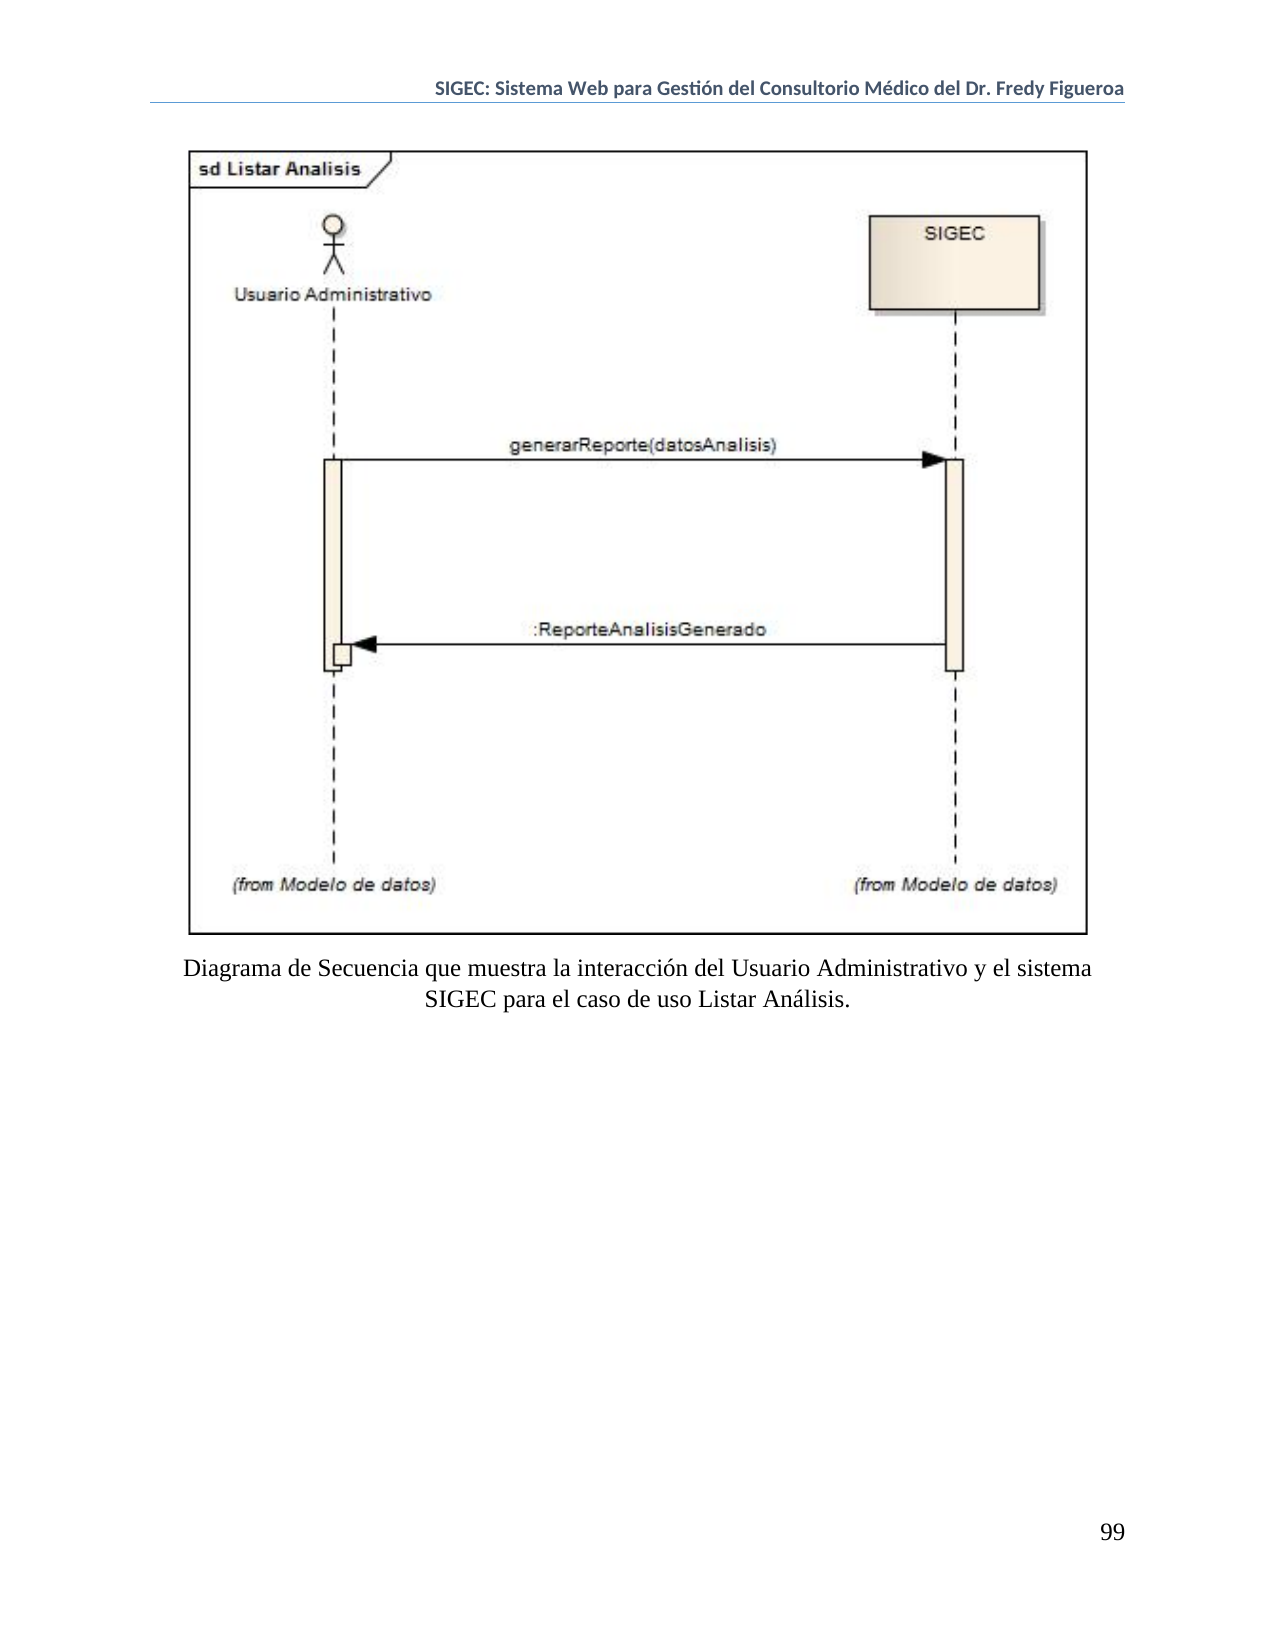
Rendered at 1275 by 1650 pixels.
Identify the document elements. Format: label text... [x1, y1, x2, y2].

text Diagrama de Secuencia que muestra la interacción del Usuario Administrativo y el sistema SIGEC para el caso de uso Listar Análisis. [150, 953, 1125, 1013]
picture [187, 150, 1088, 935]
